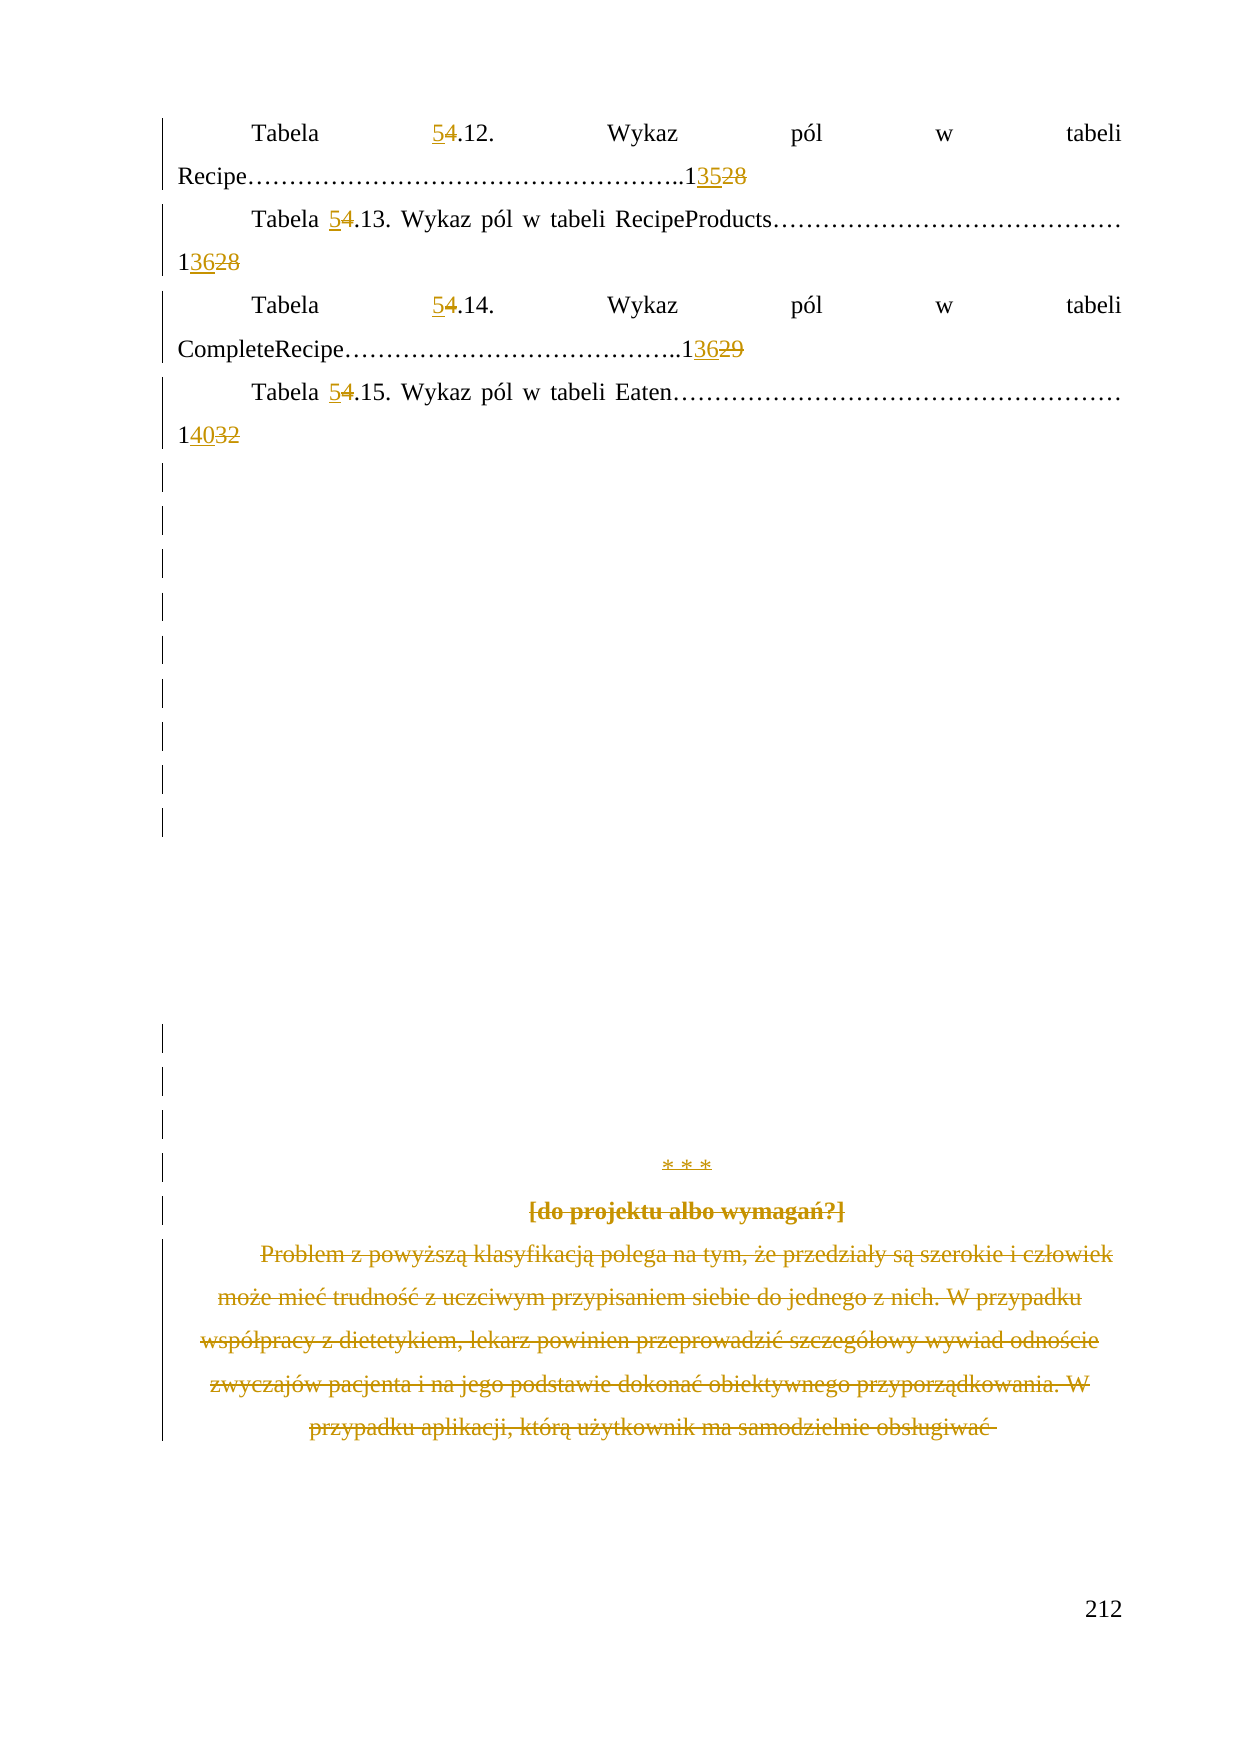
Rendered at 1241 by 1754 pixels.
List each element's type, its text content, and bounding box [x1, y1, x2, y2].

text Tabela .13. Wykaz pól w tabeli RecipeProducts……………………………………1 [177, 204, 1122, 276]
text Tabela .12. Wykaz pól w tabeli Recipe……………………………………………..1 [177, 118, 1122, 190]
text Tabela .14. Wykaz pól w tabeli CompleteRecipe…………………………………..1 [177, 291, 1122, 362]
text Tabela .15. Wykaz pól w tabeli Eaten………………………………………………1 [177, 377, 1122, 449]
